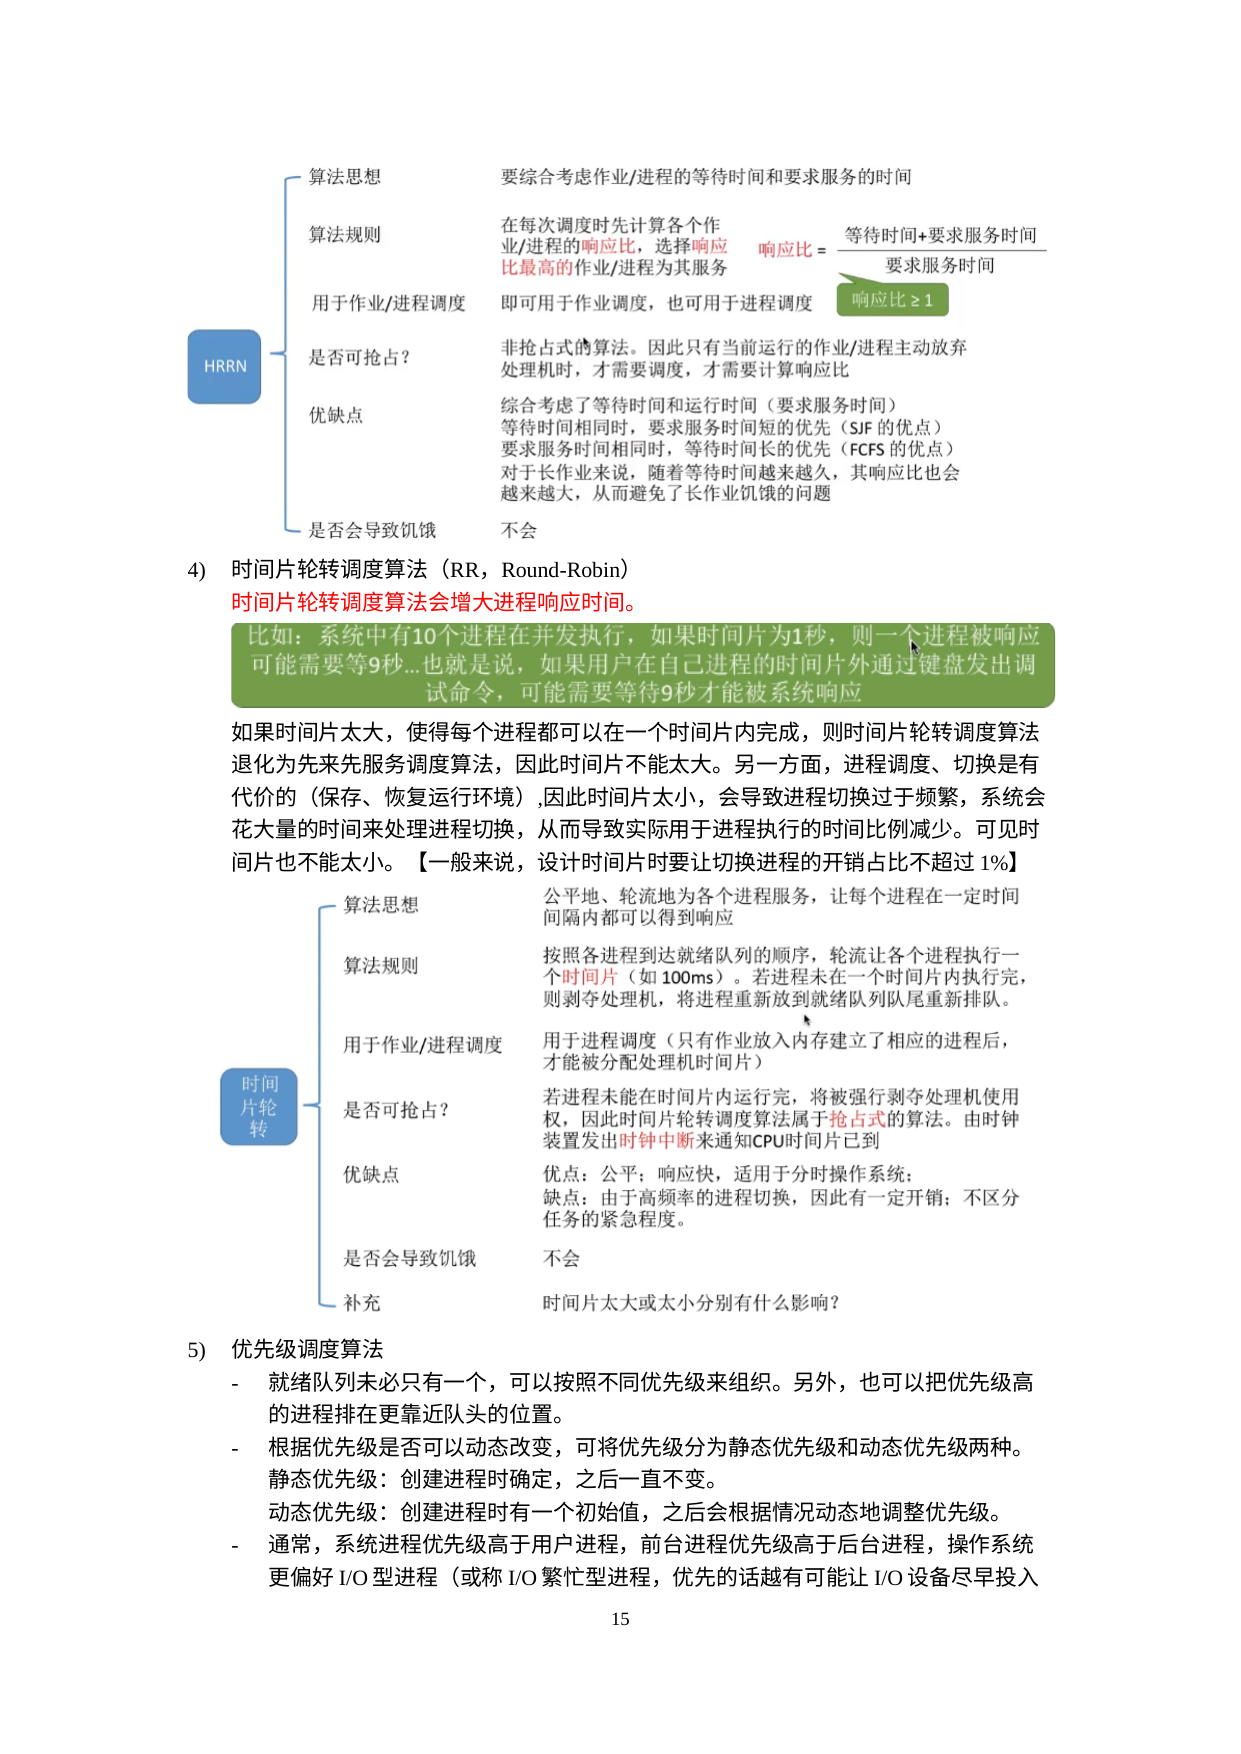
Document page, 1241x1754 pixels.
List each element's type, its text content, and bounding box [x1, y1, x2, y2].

list 如果时间片太大，使得每个进程都可以在一个时间片内完成，则时间片轮转调度算法退化为先来先服务调度算法，因此时间片不能太大。另一方面，进程调度、切换是有代价的（保存、恢复运行环境）,因此时间片太小，会导致进程切换过于频繁，系统会花大量的时间来处理进程切换，从而导致实际用于进程执行的时间比例减少。可见时间片也不能太小。【一般来说，设计时间片时要让切换进程的开销占比不超过1%】 [231, 714, 1053, 877]
list 时间片轮转调度算法会增大进程响应时间。 [231, 584, 1053, 617]
list 根据优先级是否可以动态改变，可将优先级分为静态优先级和动态优先级两种。 [231, 1429, 1053, 1462]
list 静态优先级：创建进程时确定，之后一直不变。 [269, 1462, 1053, 1494]
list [231, 1527, 1053, 1592]
picture [187, 162, 1053, 552]
list 动态优先级：创建进程时有一个初始值，之后会根据情况动态地调整优先级。 [269, 1494, 1053, 1527]
picture [231, 623, 1056, 708]
picture [210, 877, 1030, 1319]
list 优先级调度算法 [187, 1332, 1053, 1364]
list 就绪队列未必只有一个，可以按照不同优先级来组织。另外，也可以把优先级高的进程排在更靠近队头的位置。 [231, 1364, 1053, 1429]
list 时间片轮转调度算法（RR，Round-Robin） [187, 552, 1053, 584]
